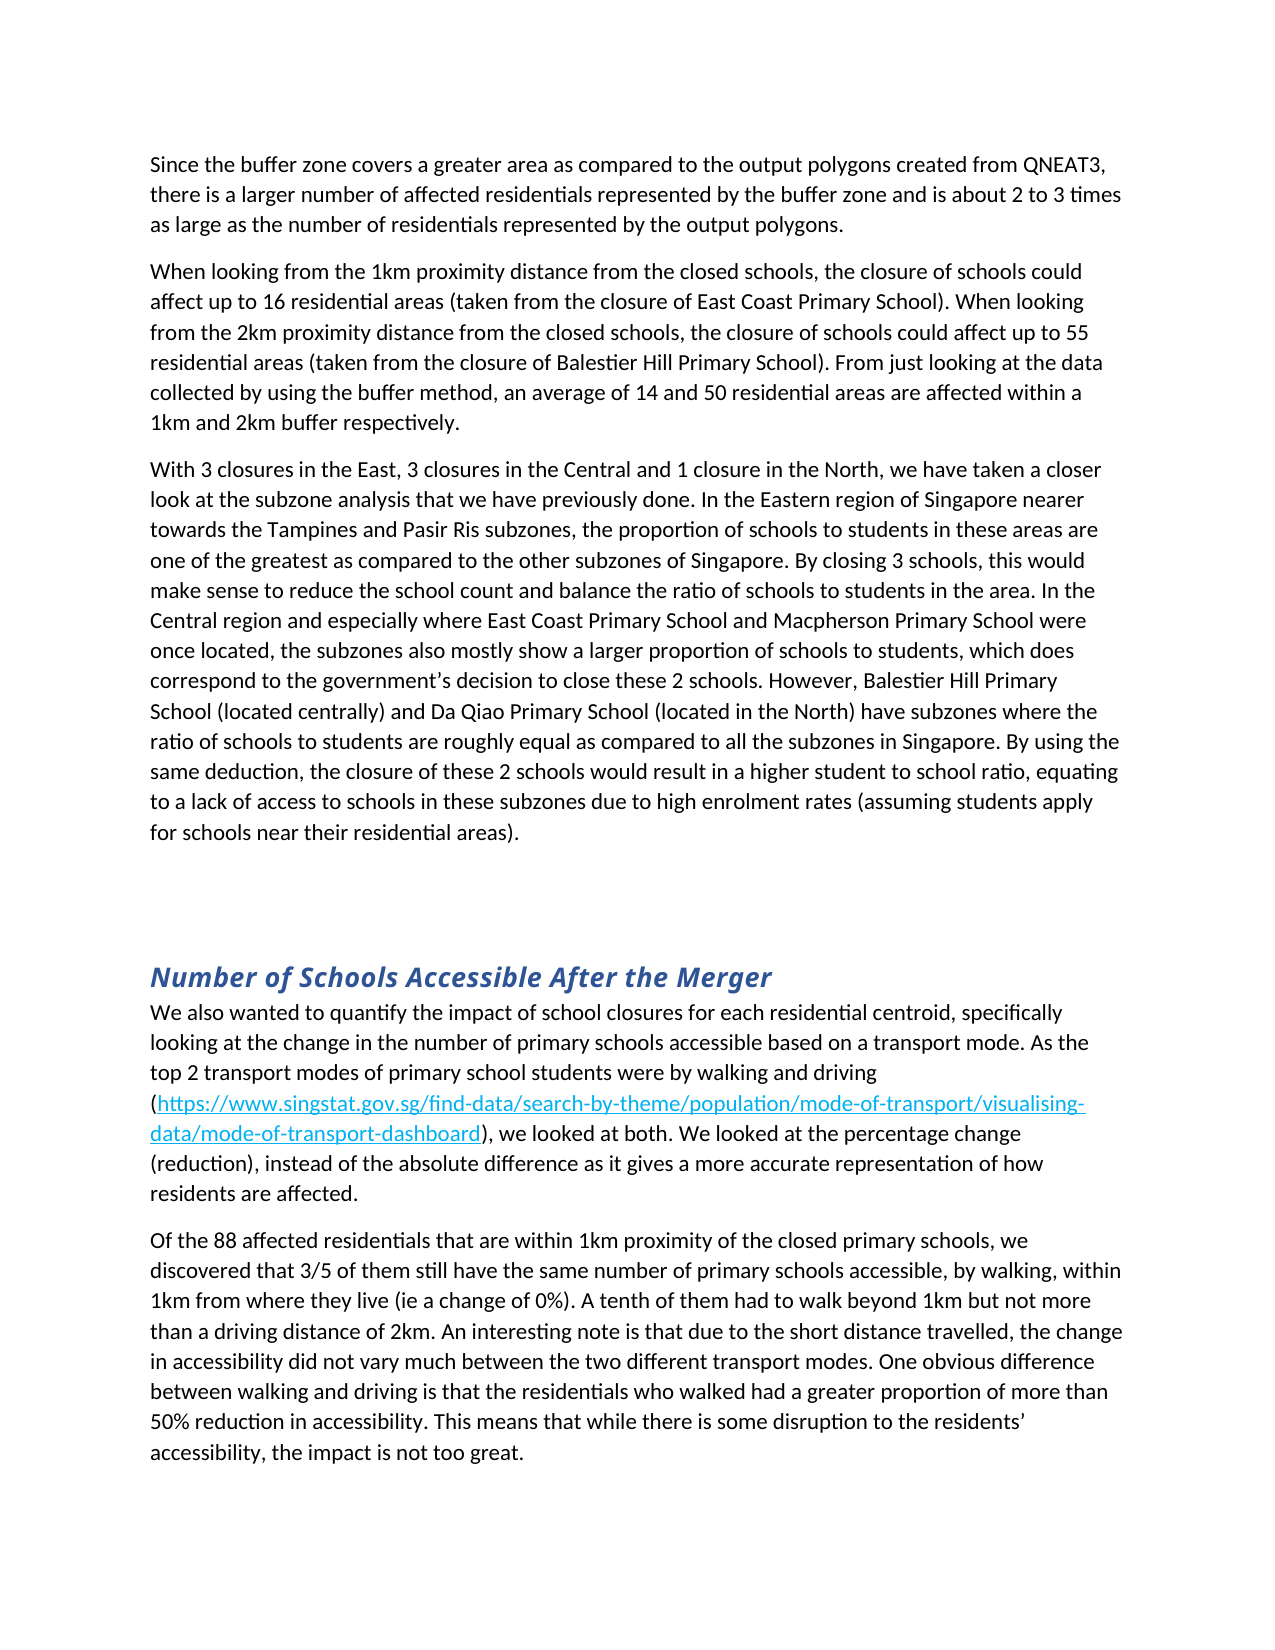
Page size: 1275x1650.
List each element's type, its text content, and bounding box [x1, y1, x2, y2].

text With 3 closures in the East, 3 closures in the Central and 1 closure in the North, we have taken a closer look at the subzone analysis that we have previously done. In the Eastern region of Singapore nearer towards the Tampines and Pasir Ris subzones, the proportion of schools to students in these areas are one of the greatest as compared to the other subzones of Singapore. By closing 3 schools, this would make sense to reduce the school count and balance the ratio of schools to students in the area. In the Central region and especially where East Coast Primary School and Macpherson Primary School were once located, the subzones also mostly show a larger proportion of schools to students, which does correspond to the government’s decision to close these 2 schools. However, Balestier Hill Primary School (located centrally) and Da Qiao Primary School (located in the North) have subzones where the ratio of schools to students are roughly equal as compared to all the subzones in Singapore. By using the same deduction, the closure of these 2 schools would result in a higher student to school ratio, equating to a lack of access to schools in these subzones due to high enrolment rates (assuming students apply for schools near their residential areas). [150, 455, 1125, 846]
text Of the 88 affected residentials that are within 1km proximity of the closed primary schools, we discovered that 3/5 of them still have the same number of primary schools accessible, by walking, within 1km from where they live (ie a change of 0%). A tenth of them had to walk beyond 1km but not more than a driving distance of 2km. An interesting note is that due to the short distance travelled, the change in accessibility did not vary much between the two different transport modes. One obvious difference between walking and driving is that the residentials who walked had a greater proportion of more than 50% reduction in accessibility. This means that while there is some disruption to the residents’ accessibility, the impact is not too great. [150, 1226, 1125, 1466]
text We also wanted to quantify the impact of school closures for each residential centroid, specifically looking at the change in the number of primary schools accessible based on a transport mode. As the top 2 transport modes of primary school students were by walking and driving (https://www.singstat.gov.sg/find-data/search-by-theme/population/mode-of-transport/visualising-data/mode-of-transport-dashboard), we looked at both. We looked at the percentage change (reduction), instead of the absolute difference as it gives a more accurate representation of how residents are affected. [150, 998, 1125, 1207]
text When looking from the 1km proximity distance from the closed schools, the closure of schools could affect up to 16 residential areas (taken from the closure of East Coast Primary School). When looking from the 2km proximity distance from the closed schools, the closure of schools could affect up to 55 residential areas (taken from the closure of Balestier Hill Primary School). From just looking at the data collected by using the buffer method, an average of 14 and 50 residential areas are affected within a 1km and 2km buffer respectively. [150, 257, 1125, 436]
subtitle Number of Schools Accessible After the Merger [150, 958, 1125, 995]
text Since the buffer zone covers a greater area as compared to the output polygons created from QNEAT3, there is a larger number of affected residentials represented by the buffer zone and is about 2 to 3 times as large as the number of residentials represented by the output polygons. [150, 150, 1125, 238]
